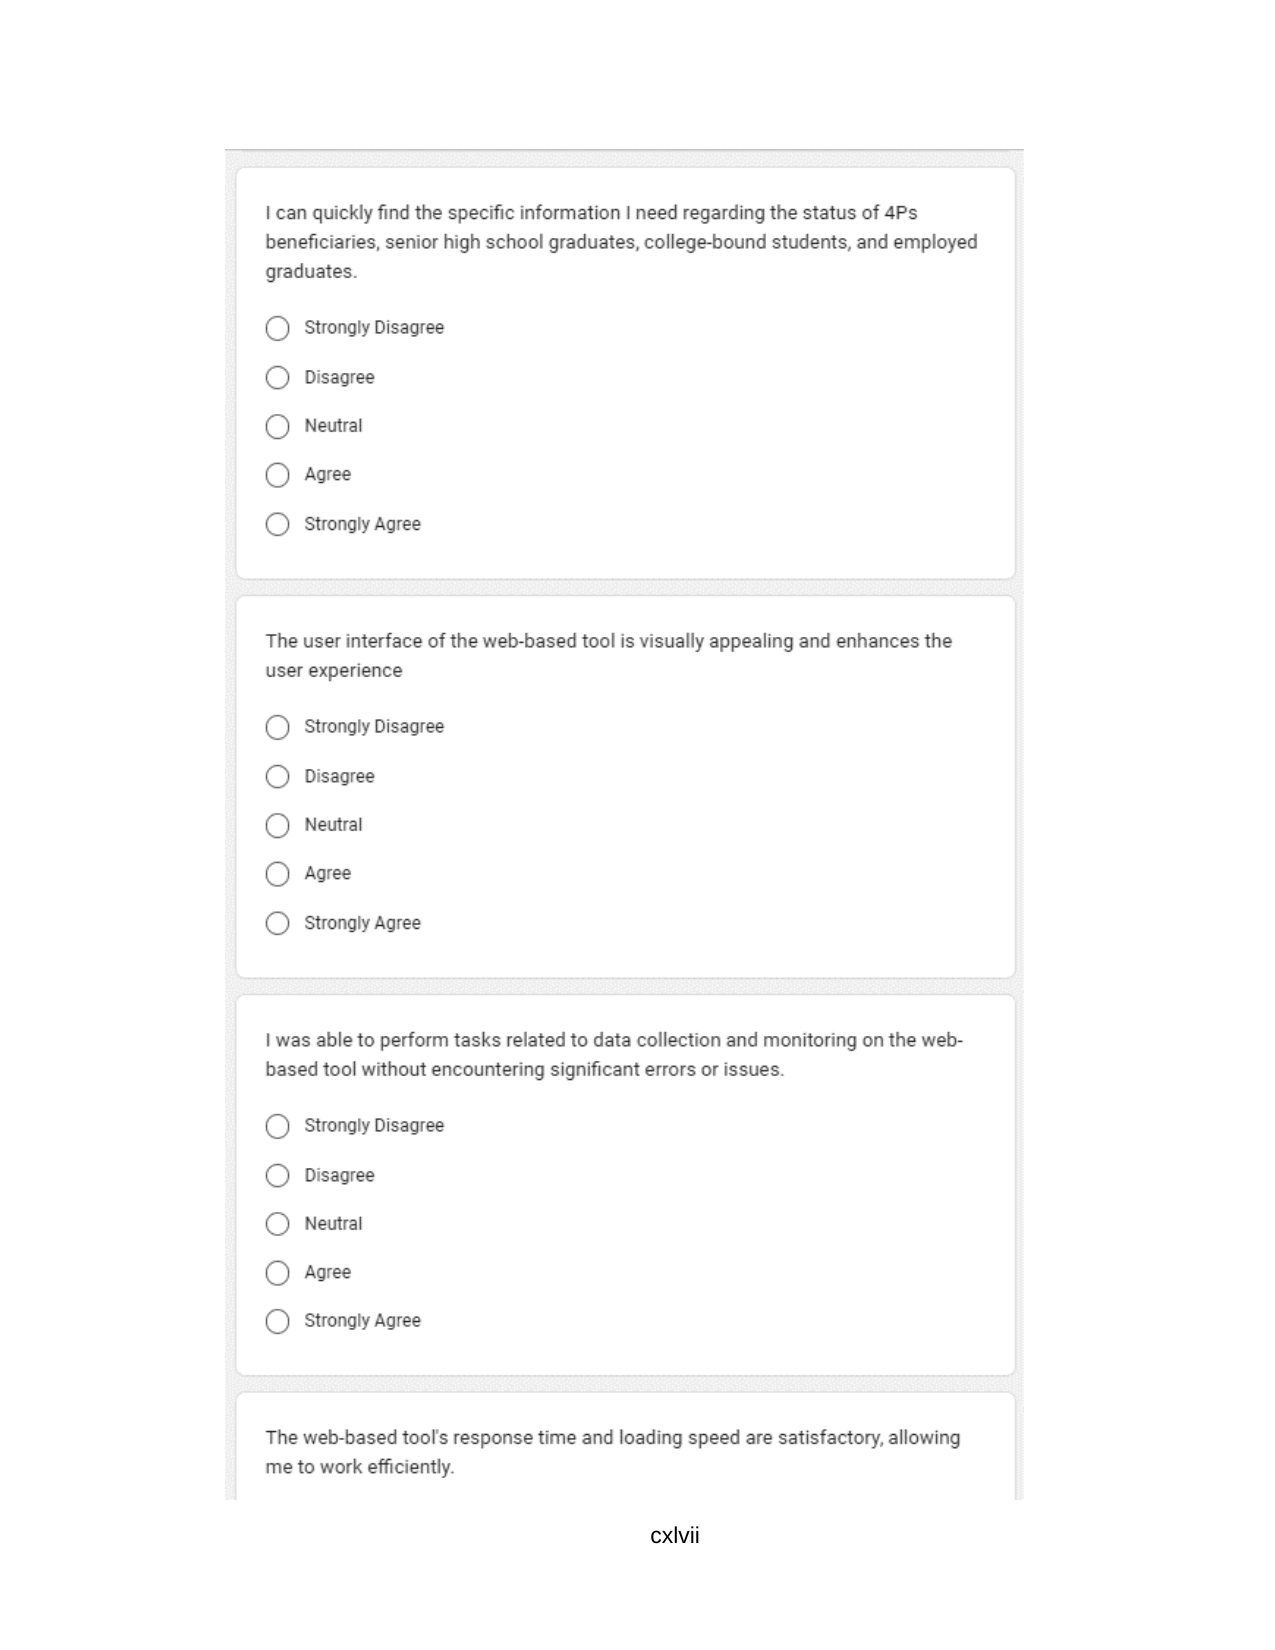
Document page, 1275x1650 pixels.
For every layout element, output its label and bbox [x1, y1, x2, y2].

picture [225, 149, 1024, 1500]
